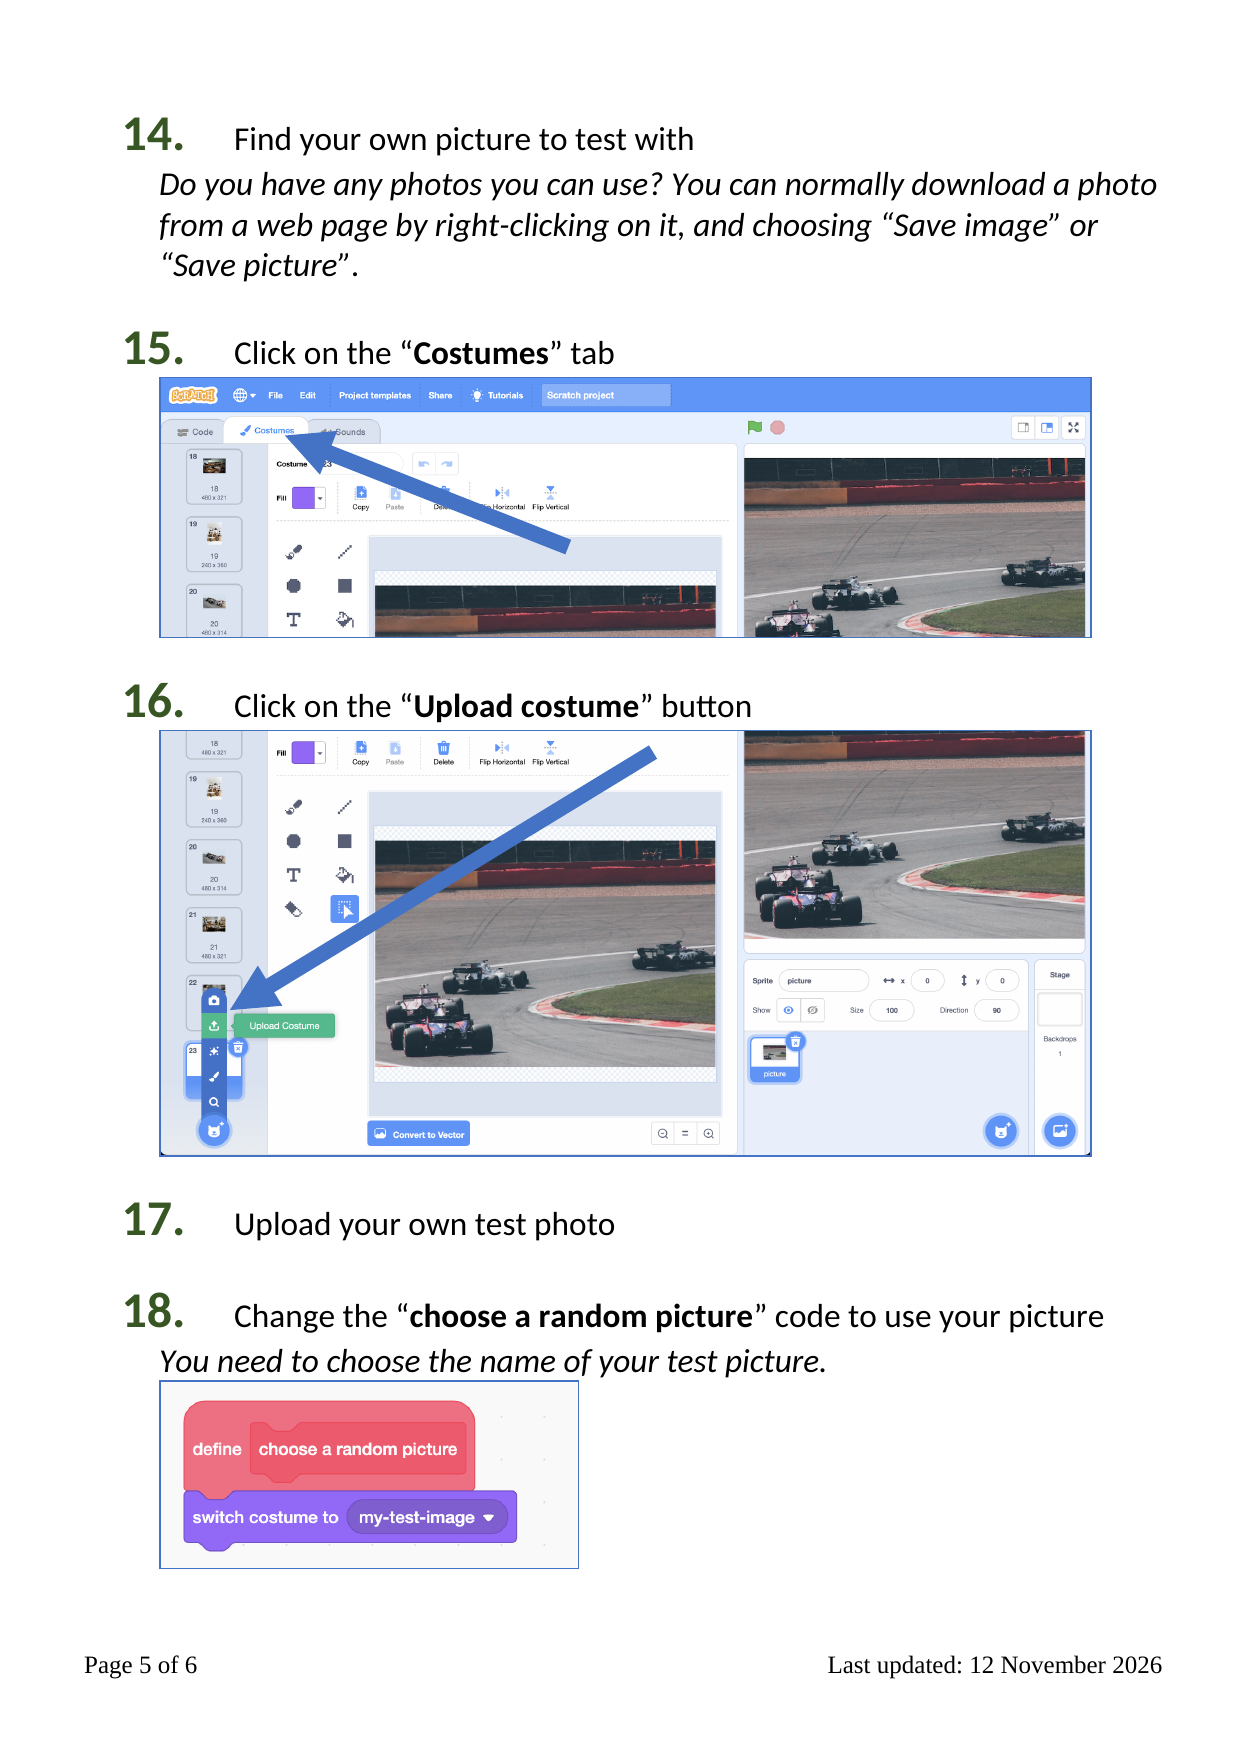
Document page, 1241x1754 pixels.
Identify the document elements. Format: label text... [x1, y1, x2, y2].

picture [161, 731, 1090, 1155]
list Upload your own test photo [121, 1187, 1164, 1279]
picture [161, 1382, 578, 1568]
picture [161, 378, 1090, 637]
list Find your own picture to test with Do you have any photos you can use? You can normally download a photo from a web page by right-clicking on it, and choosing “Save image” or “Save picture”. [121, 102, 1164, 316]
